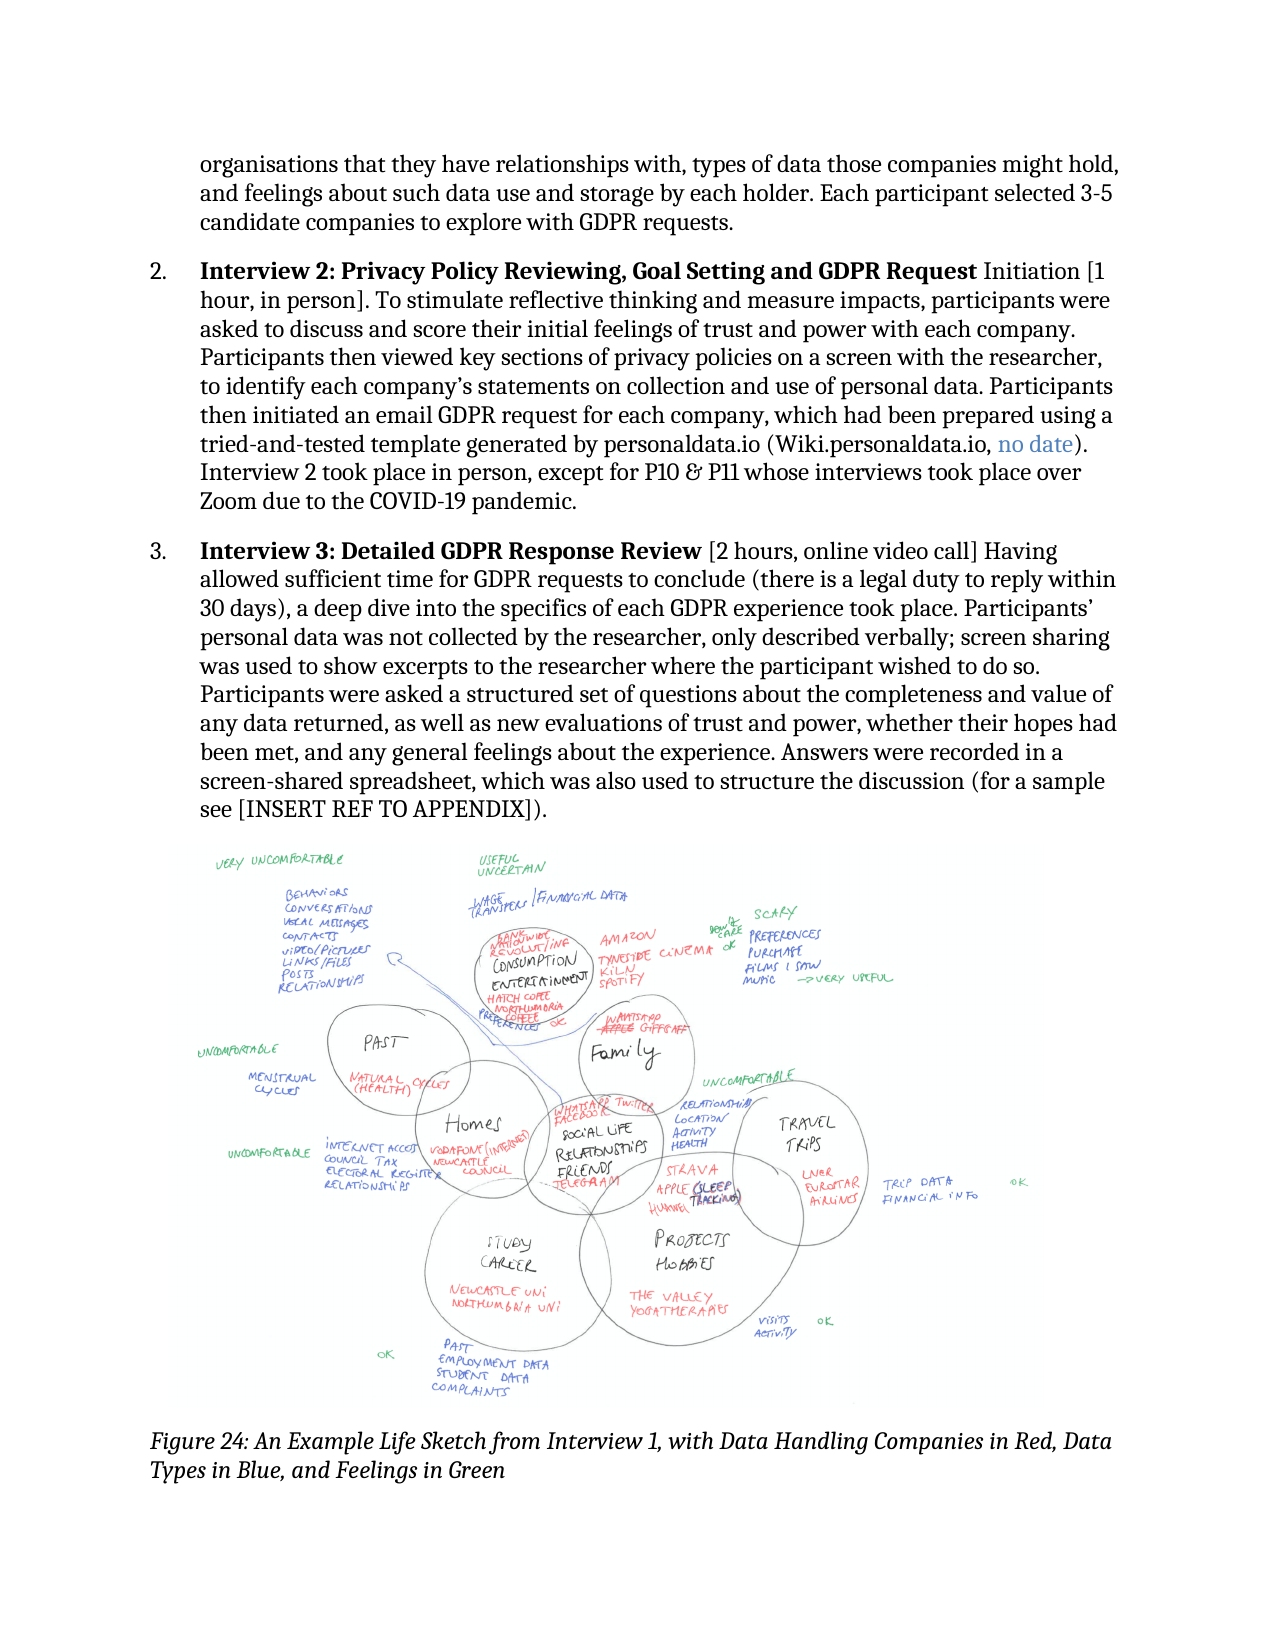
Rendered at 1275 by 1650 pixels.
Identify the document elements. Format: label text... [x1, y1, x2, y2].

list Interview 3: Detailed GDPR Response Review [2 hours, online video call] Having allowed sufficient time for GDPR requests to conclude (there is a legal duty to reply within 30 days), a deep dive into the specifics of each GDPR experience took place. Participants’ personal data was not collected by the researcher, only described verbally; screen sharing was used to show excerpts to the researcher where the participant wished to do so. Participants were asked a structured set of questions about the completeness and value of any data returned, as well as new evaluations of trust and power, whether their hopes had been met, and any general feelings about the experience. Answers were recorded in a screen-shared spreadsheet, which was also used to structure the discussion (for a sample see [INSERT REF TO APPENDIX]). [150, 537, 1125, 824]
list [150, 150, 1125, 236]
text Figure 24: An Example Life Sketch from Interview 1, with Data Handling Companies in Red, Data Types in Blue, and Feelings in Green [150, 1427, 1125, 1485]
picture [168, 845, 1044, 1407]
list Interview 2: Privacy Policy Reviewing, Goal Setting and GDPR Request Initiation [1 hour, in person]. To stimulate reflective thinking and measure impacts, participants were asked to discuss and score their initial feelings of trust and power with each company. Participants then viewed key sections of privacy policies on a screen with the researcher, to identify each company’s statements on collection and use of personal data. Participants then initiated an email GDPR request for each company, which had been prepared using a tried-and-tested template generated by personaldata.io (Wiki.personaldata.io, no date). Interview 2 took place in person, except for P10 & P11 whose interviews took place over Zoom due to the COVID-19 pandemic. [150, 257, 1125, 516]
